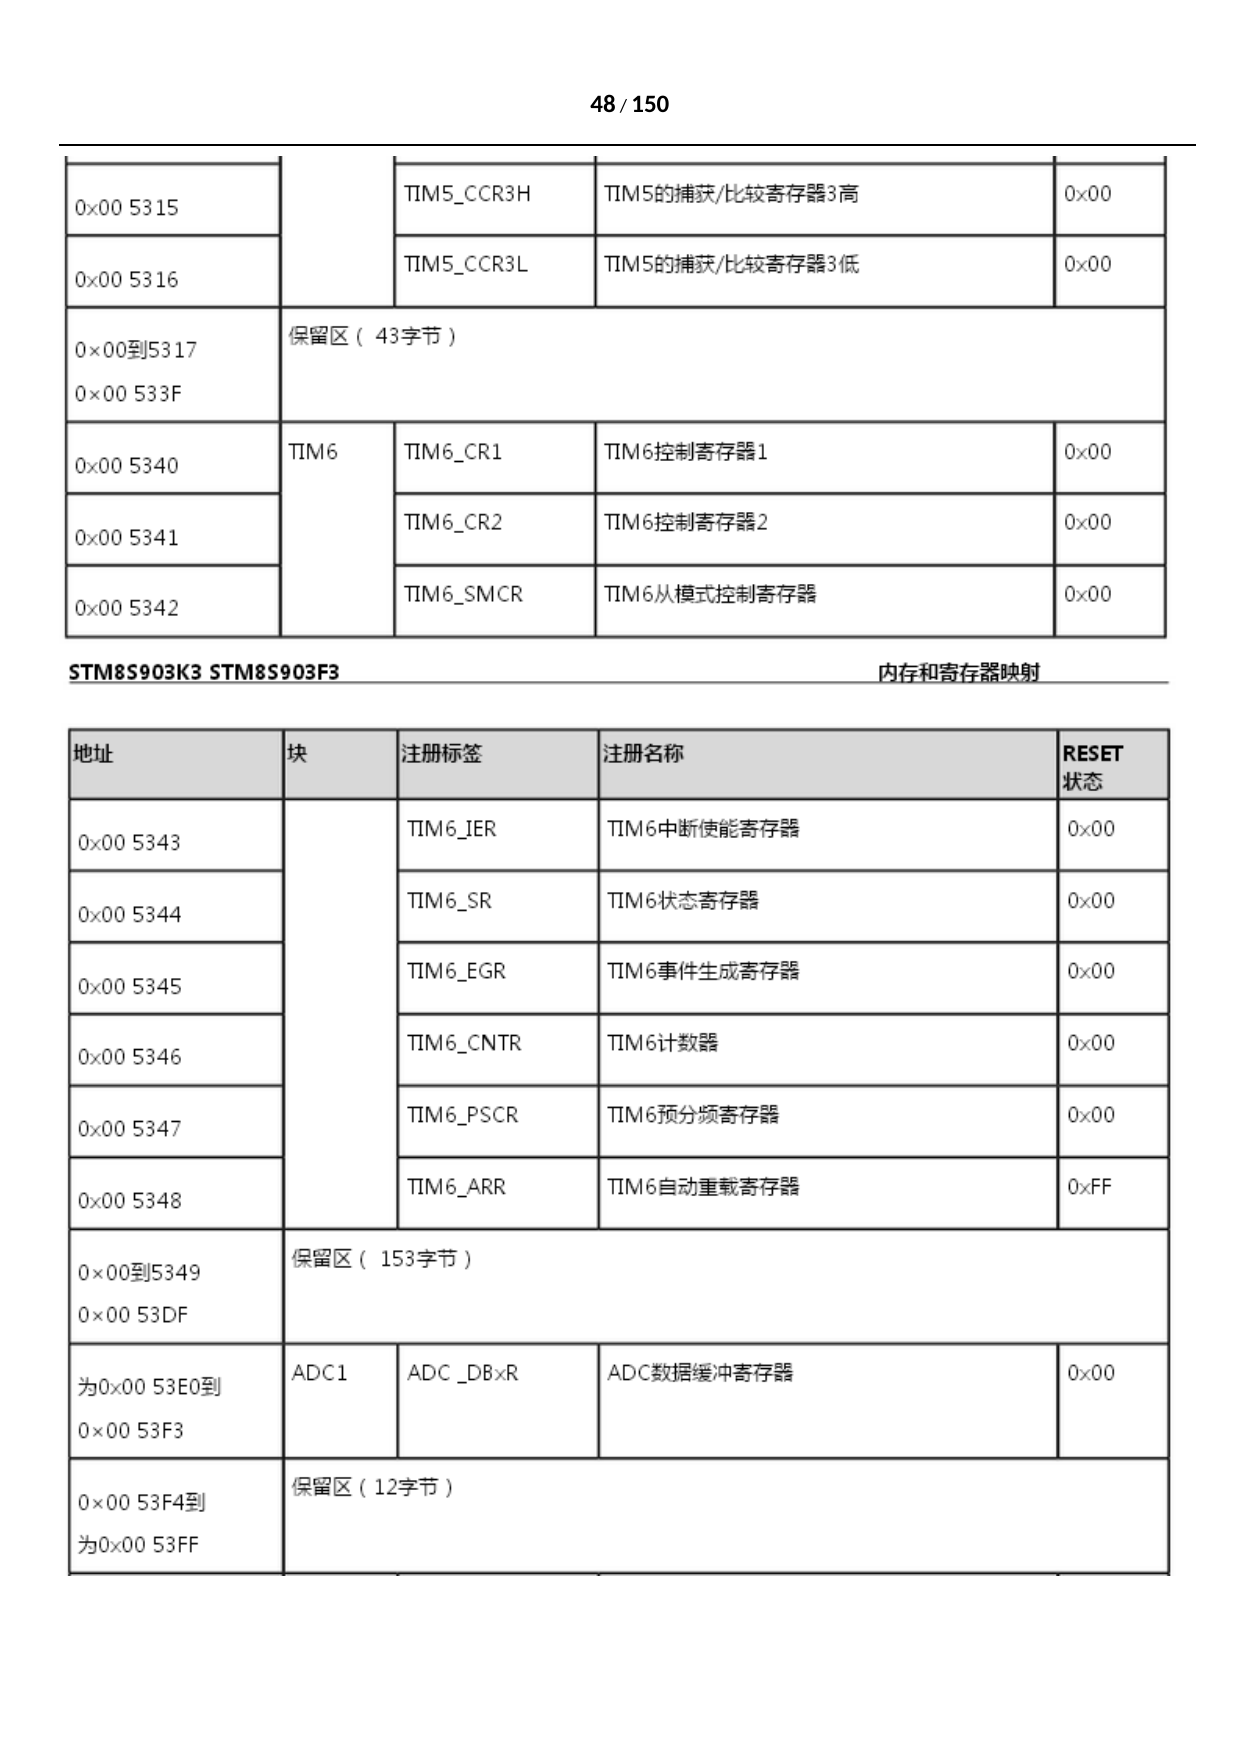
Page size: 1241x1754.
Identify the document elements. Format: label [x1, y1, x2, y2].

picture [59, 655, 1194, 1576]
picture [59, 156, 1175, 644]
